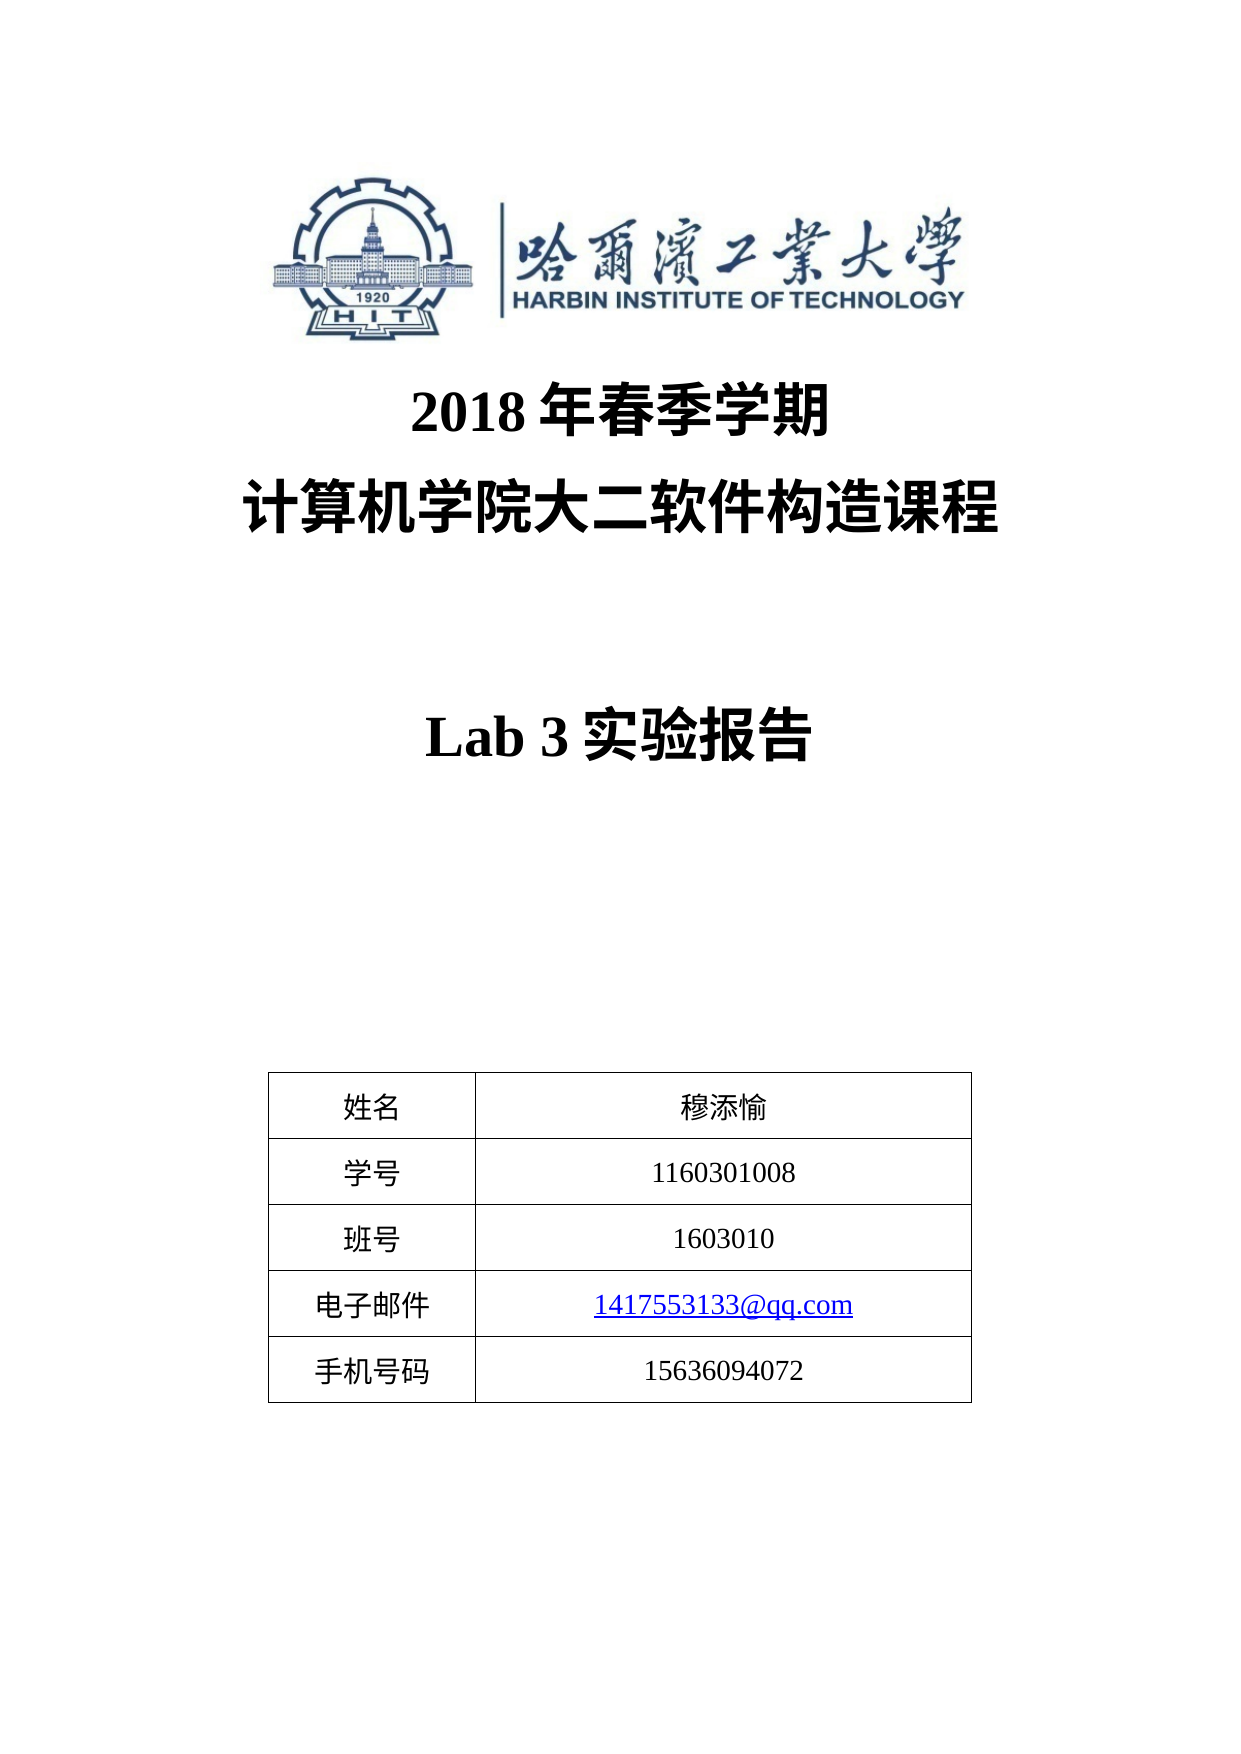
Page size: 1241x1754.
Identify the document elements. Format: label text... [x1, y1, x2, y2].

table_header 姓名 [269, 1073, 475, 1138]
text Lab 3实验报告 [187, 682, 1053, 812]
table_header 穆添愉 [476, 1073, 971, 1138]
table_cell 班号 [269, 1205, 475, 1270]
table_cell 1417553133@qq.com [476, 1271, 971, 1336]
picture [259, 162, 981, 356]
table_cell 1160301008 [476, 1139, 971, 1204]
table_cell 15636094072 [476, 1337, 971, 1402]
table_cell 1603010 [476, 1205, 971, 1270]
table_cell 学号 [269, 1139, 475, 1204]
table_cell 电子邮件 [269, 1271, 475, 1336]
table_cell 手机号码 [269, 1337, 475, 1402]
text 2018年春季学期 计算机学院大二软件构造课程 [187, 357, 1053, 552]
